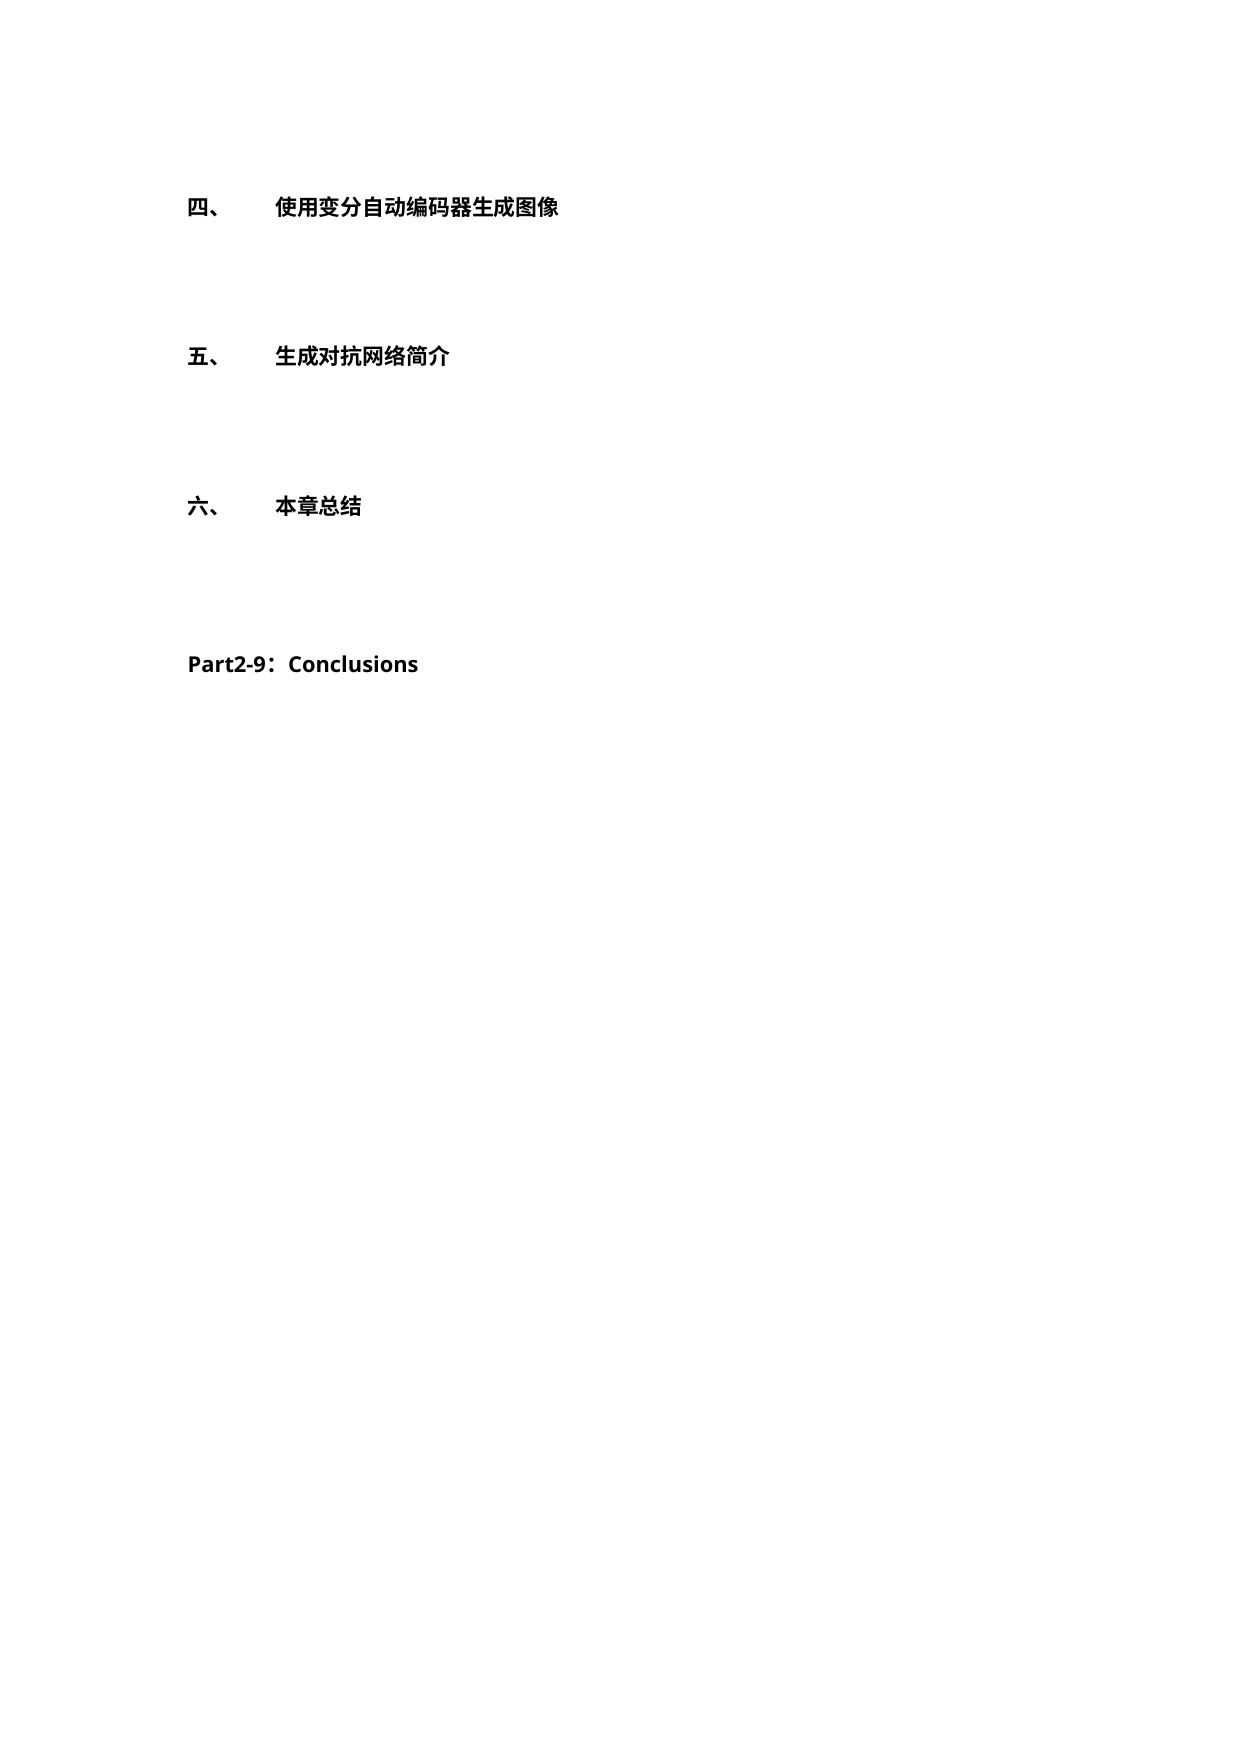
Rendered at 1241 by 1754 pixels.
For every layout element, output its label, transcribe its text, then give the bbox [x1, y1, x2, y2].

subtitle 本章总结 [187, 489, 1053, 521]
subtitle 使用变分自动编码器生成图像 [187, 189, 1053, 222]
subtitle Part2-9：Conclusions [187, 647, 1053, 679]
subtitle 生成对抗网络简介 [187, 339, 1053, 371]
